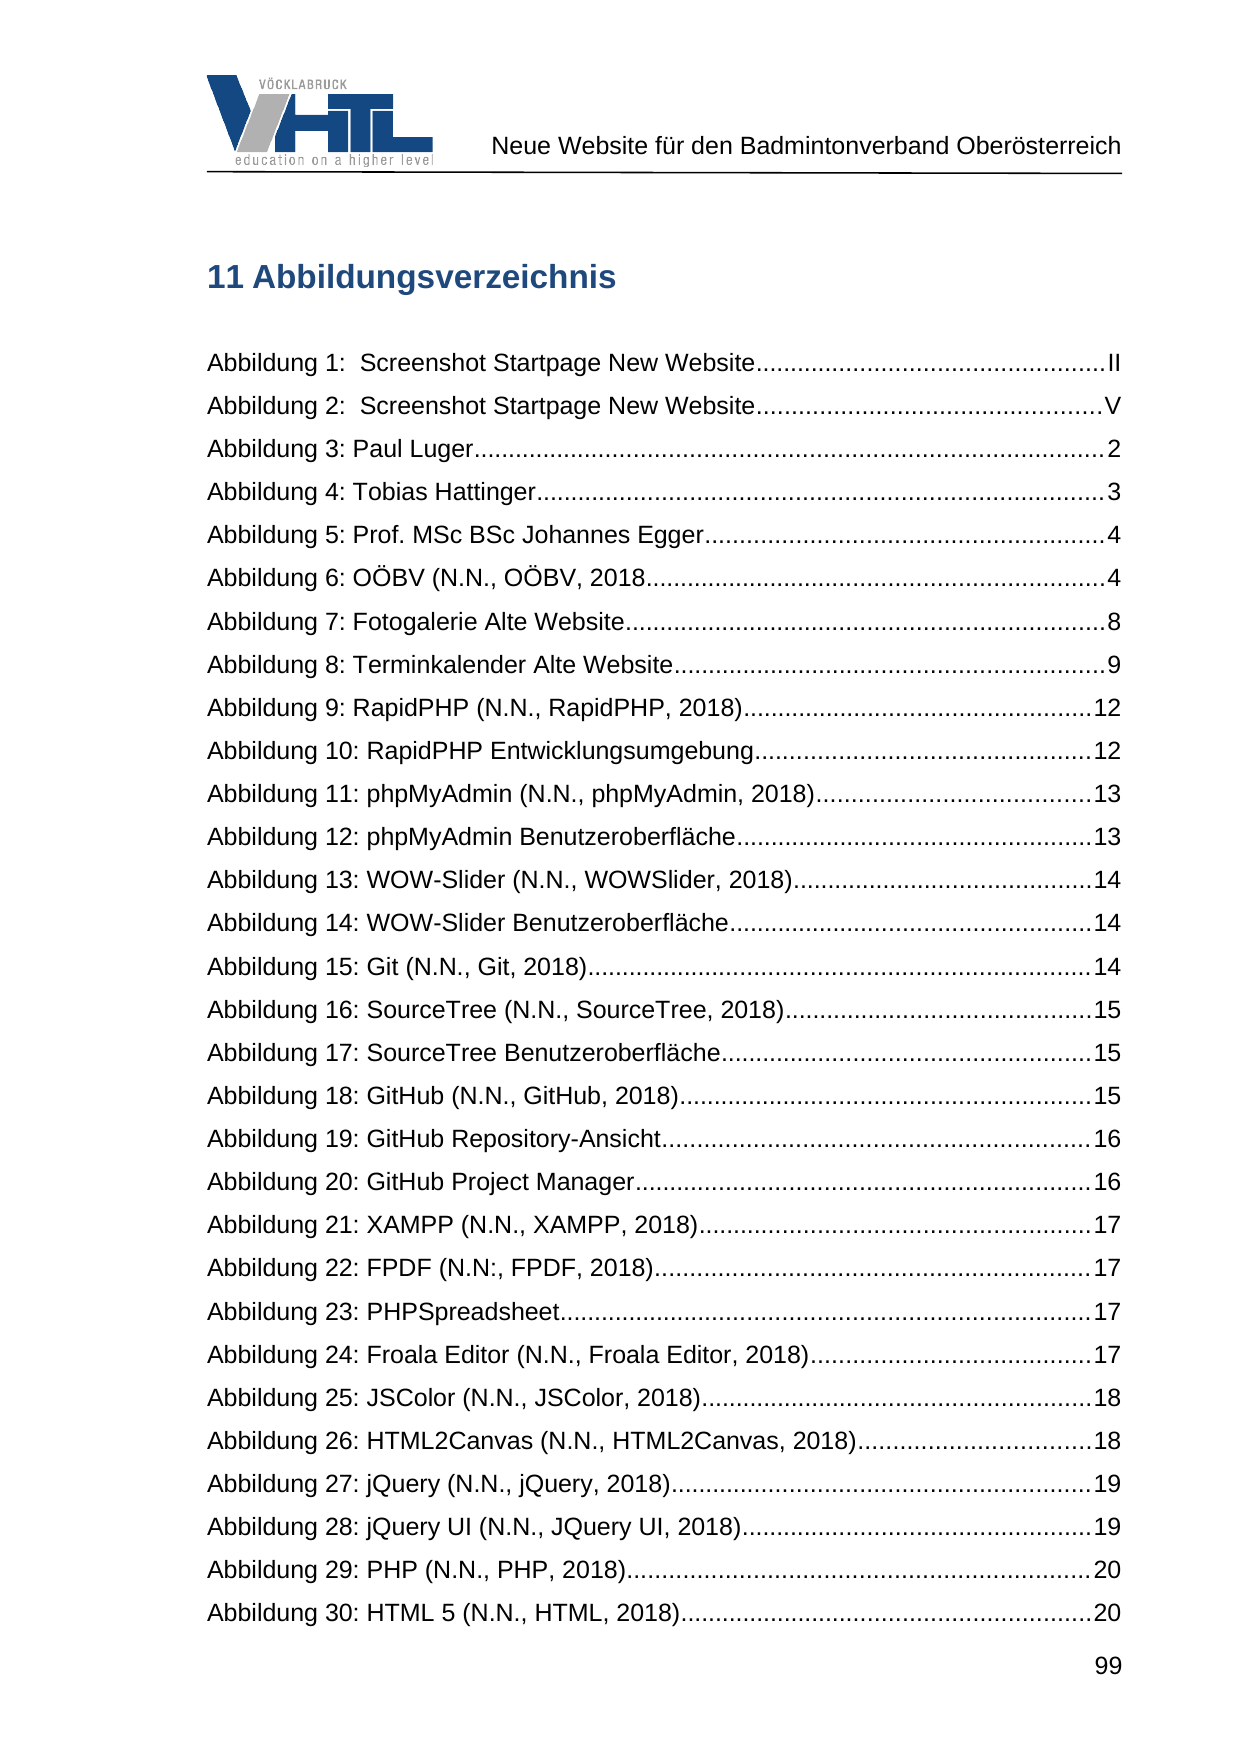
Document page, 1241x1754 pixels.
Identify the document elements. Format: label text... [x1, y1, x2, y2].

text Abbildung 14: WOW-Slider Benutzeroberfläche 14 [207, 908, 1122, 937]
text Abbildung 27: jQuery (N.N., jQuery, 2018) 19 [207, 1469, 1122, 1498]
text Abbildung 26: HTML2Canvas (N.N., HTML2Canvas, 2018) 18 [207, 1426, 1122, 1454]
text Abbildung 4: Tobias Hattinger 3 [207, 477, 1122, 506]
text Abbildung 24: Froala Editor (N.N., Froala Editor, 2018) 17 [207, 1339, 1122, 1368]
text Abbildung 7: Fotogalerie Alte Website 8 [207, 606, 1122, 635]
text Abbildung 9: RapidPHP (N.N., RapidPHP, 2018) 12 [207, 693, 1122, 721]
text Abbildung 5: Prof. MSc BSc Johannes Egger 4 [207, 520, 1122, 549]
text Abbildung 13: WOW-Slider (N.N., WOWSlider, 2018) 14 [207, 865, 1122, 894]
text Abbildung 15: Git (N.N., Git, 2018) 14 [207, 951, 1122, 980]
text Abbildung 8: Terminkalender Alte Website 9 [207, 649, 1122, 678]
text Abbildung 6: OÖBV (N.N., OÖBV, 2018 4 [207, 563, 1122, 592]
text Abbildung 19: GitHub Repository-Ansicht 16 [207, 1124, 1122, 1153]
text Abbildung 20: GitHub Project Manager 16 [207, 1167, 1122, 1196]
text Abbildung 12: phpMyAdmin Benutzeroberfläche 13 [207, 822, 1122, 851]
text Abbildung 17: SourceTree Benutzeroberfläche 15 [207, 1038, 1122, 1066]
text Abbildung 23: PHPSpreadsheet 17 [207, 1296, 1122, 1325]
subtitle Abbildungsverzeichnis [207, 257, 1122, 295]
text Abbildung 10: RapidPHP Entwicklungsumgebung 12 [207, 736, 1122, 764]
picture [206, 75, 433, 167]
text Abbildung 2: Screenshot Startpage New Website V [207, 391, 1122, 419]
text Abbildung 1: Screenshot Startpage New Website II [207, 348, 1122, 376]
text Abbildung 28: jQuery UI (N.N., JQuery UI, 2018) 19 [207, 1512, 1122, 1541]
text Abbildung 16: SourceTree (N.N., SourceTree, 2018) 15 [207, 994, 1122, 1023]
text Abbildung 22: FPDF (N.N:, FPDF, 2018) 17 [207, 1253, 1122, 1282]
text Abbildung 30: HTML 5 (N.N., HTML, 2018) 20 [207, 1598, 1122, 1627]
text Abbildung 29: PHP (N.N., PHP, 2018) 20 [207, 1555, 1122, 1584]
text Abbildung 25: JSColor (N.N., JSColor, 2018) 18 [207, 1383, 1122, 1411]
text Abbildung 21: XAMPP (N.N., XAMPP, 2018) 17 [207, 1210, 1122, 1239]
text Abbildung 11: phpMyAdmin (N.N., phpMyAdmin, 2018) 13 [207, 779, 1122, 808]
text Abbildung 18: GitHub (N.N., GitHub, 2018) 15 [207, 1081, 1122, 1109]
text Abbildung 3: Paul Luger 2 [207, 434, 1122, 463]
